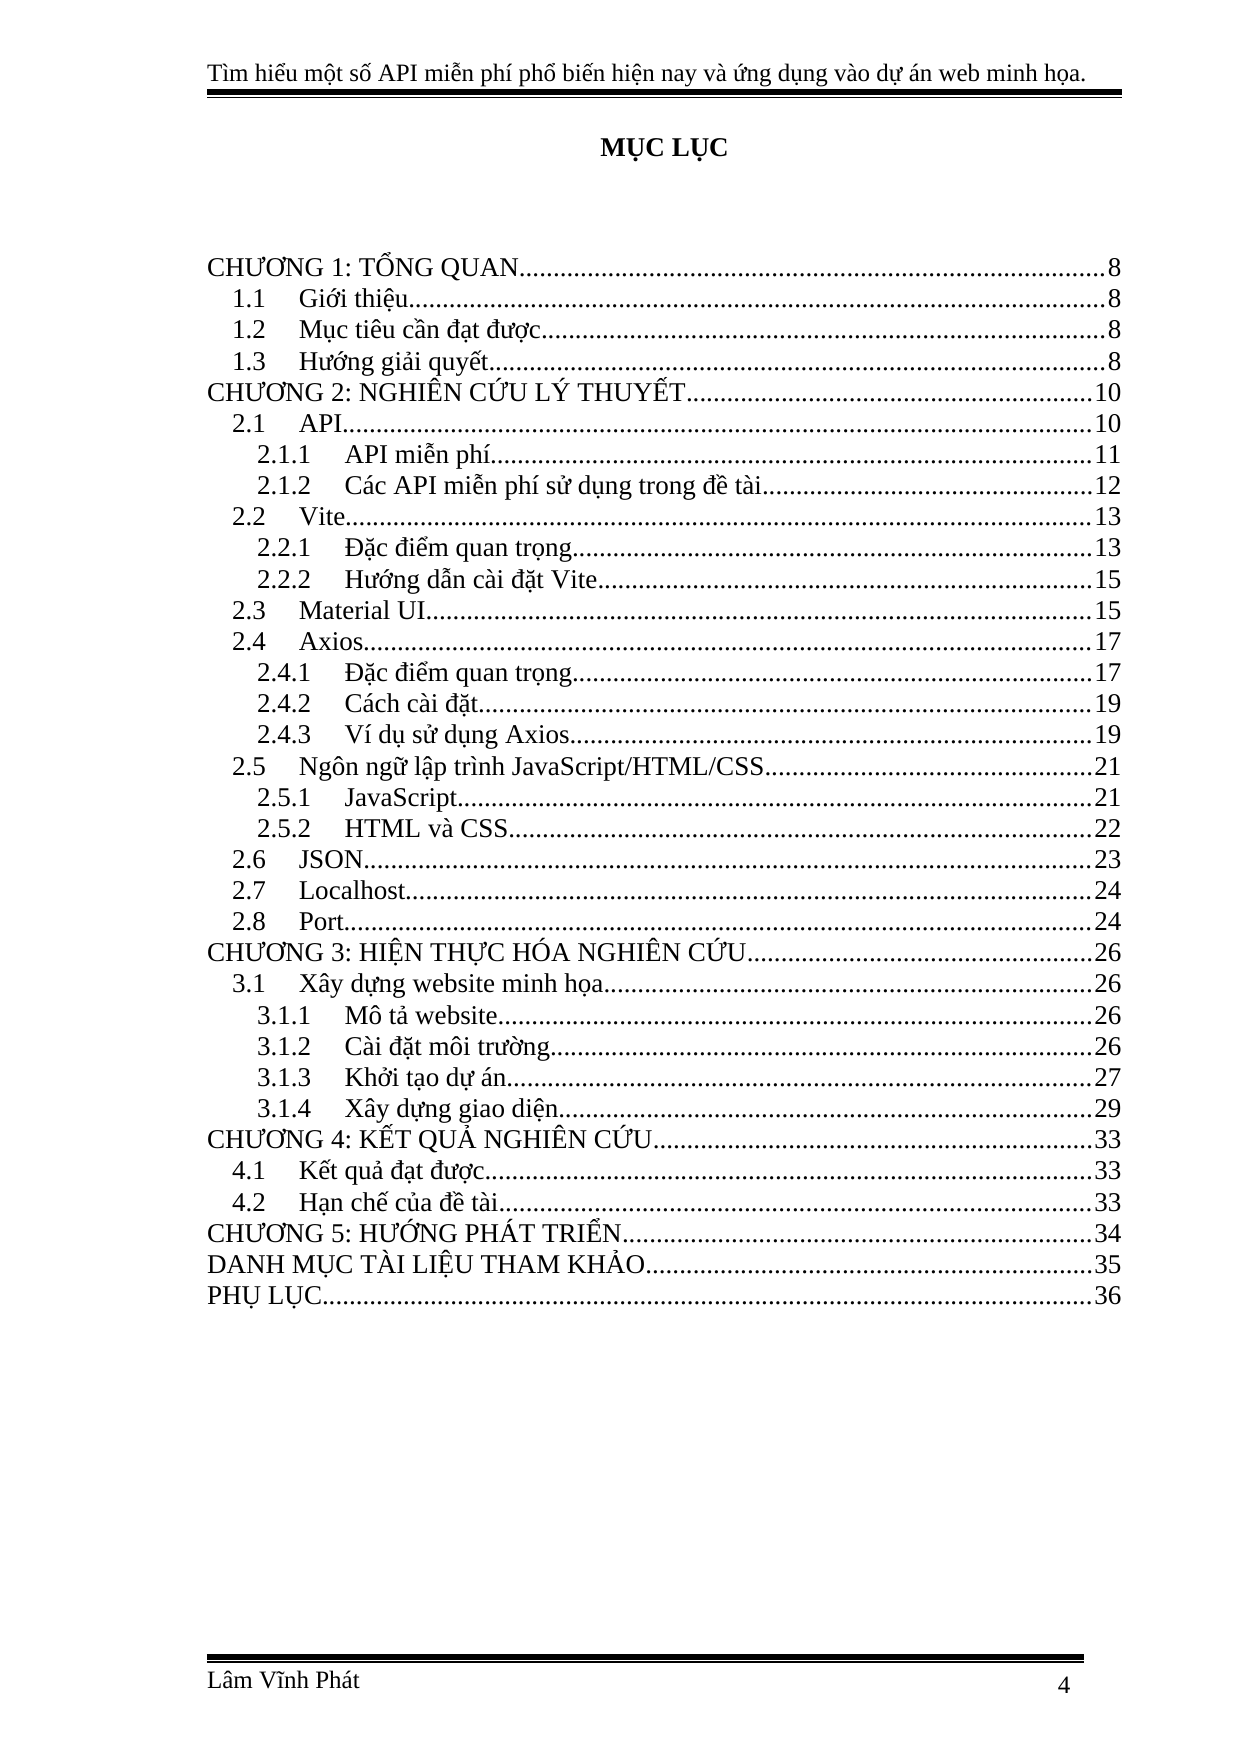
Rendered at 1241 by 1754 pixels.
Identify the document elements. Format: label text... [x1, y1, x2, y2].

text MỤC LỤC [207, 131, 1122, 162]
